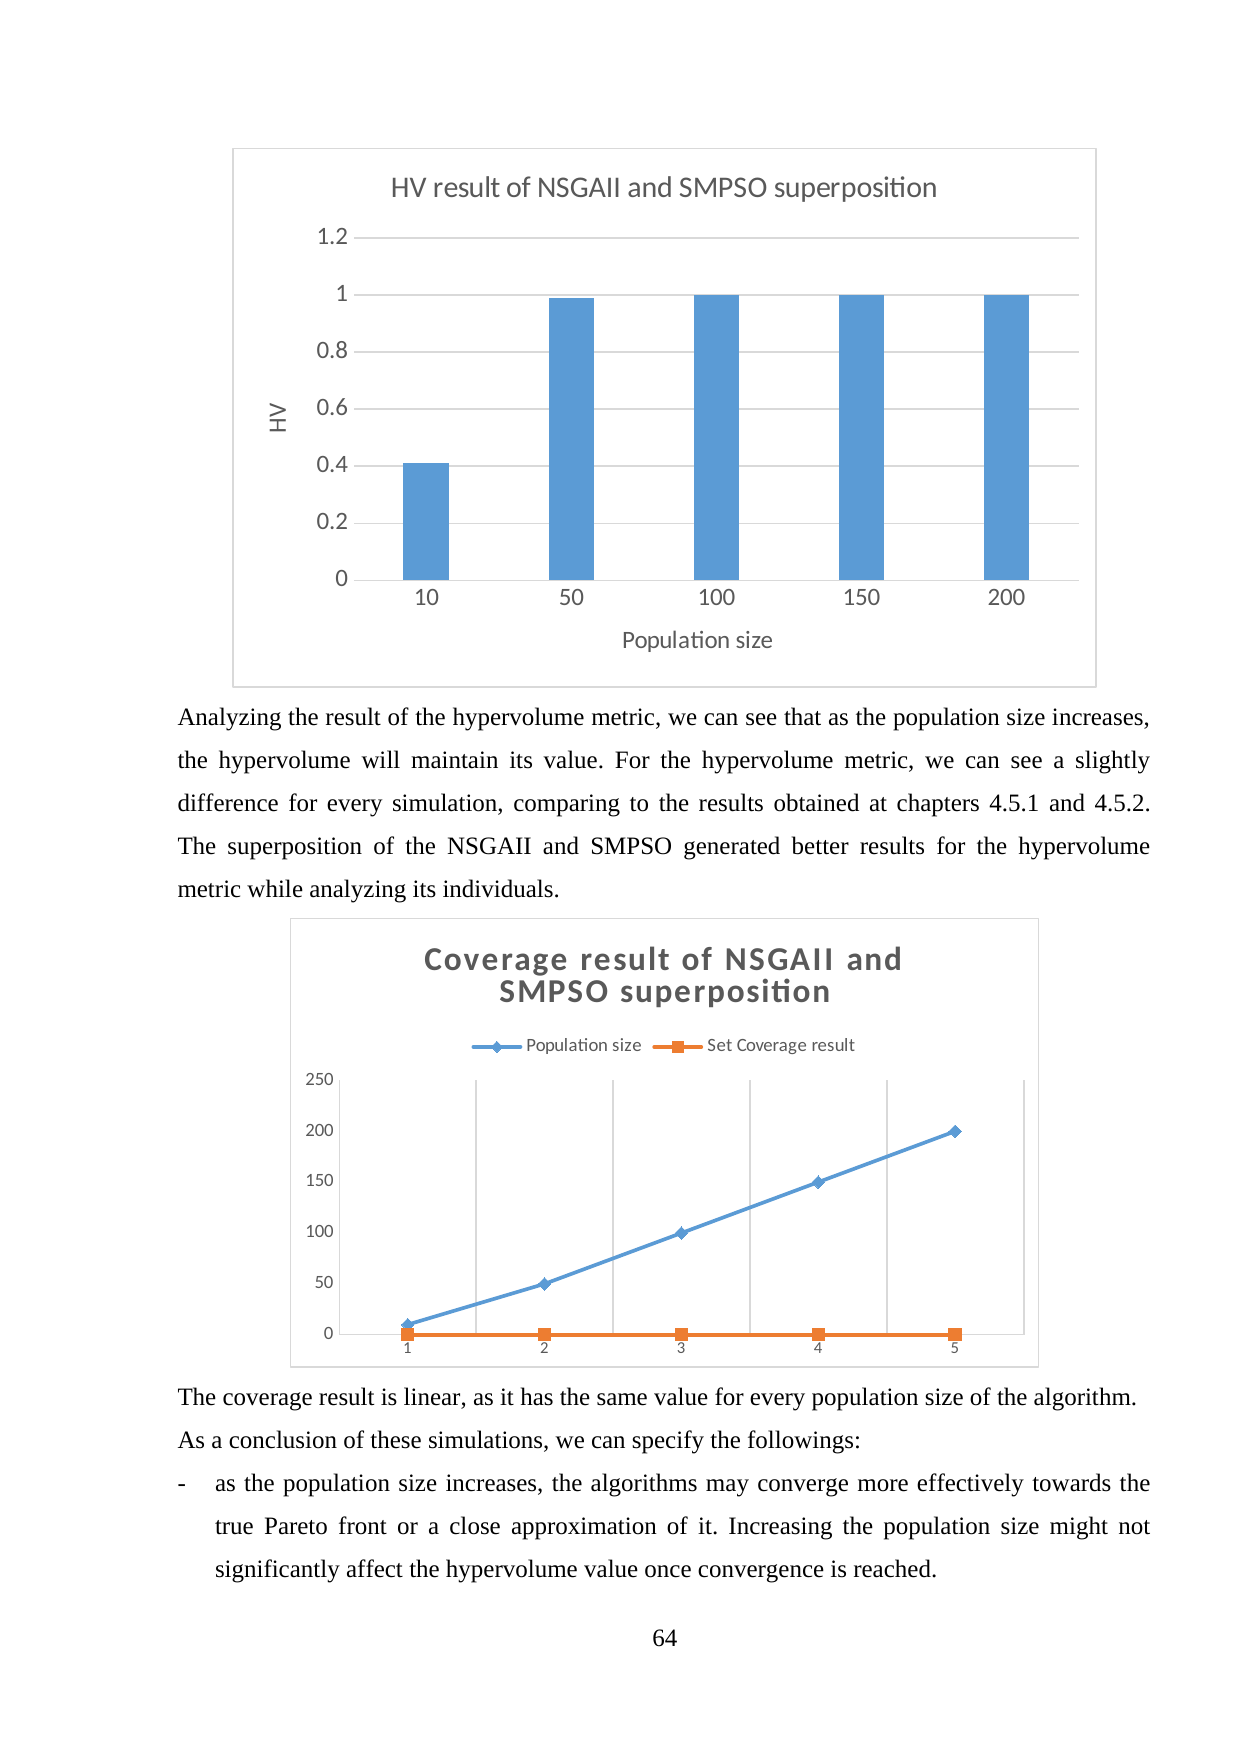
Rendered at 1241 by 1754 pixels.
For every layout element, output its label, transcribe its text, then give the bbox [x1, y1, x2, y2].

text As a conclusion of these simulations, we can specify the followings: [177, 1425, 1152, 1454]
text The coverage result is linear, as it has the same value for every population size of the algorithm. [177, 1382, 1152, 1411]
list as the population size increases, the algorithms may converge more effectively towards the true Pareto front or a close approximation of it. Increasing the population size might not significantly affect the hypervolume value once convergence is reached. [177, 1468, 1152, 1583]
text Analyzing the result of the hypervolume metric, we can see that as the population size increases, the hypervolume will maintain its value. For the hypervolume metric, we can see a slightly difference for every simulation, comparing to the results obtained at chapters 4.5.1 and 4.5.2. The superposition of the NSGAII and SMPSO generated better results for the hypervolume metric while analyzing its individuals. [177, 702, 1152, 903]
